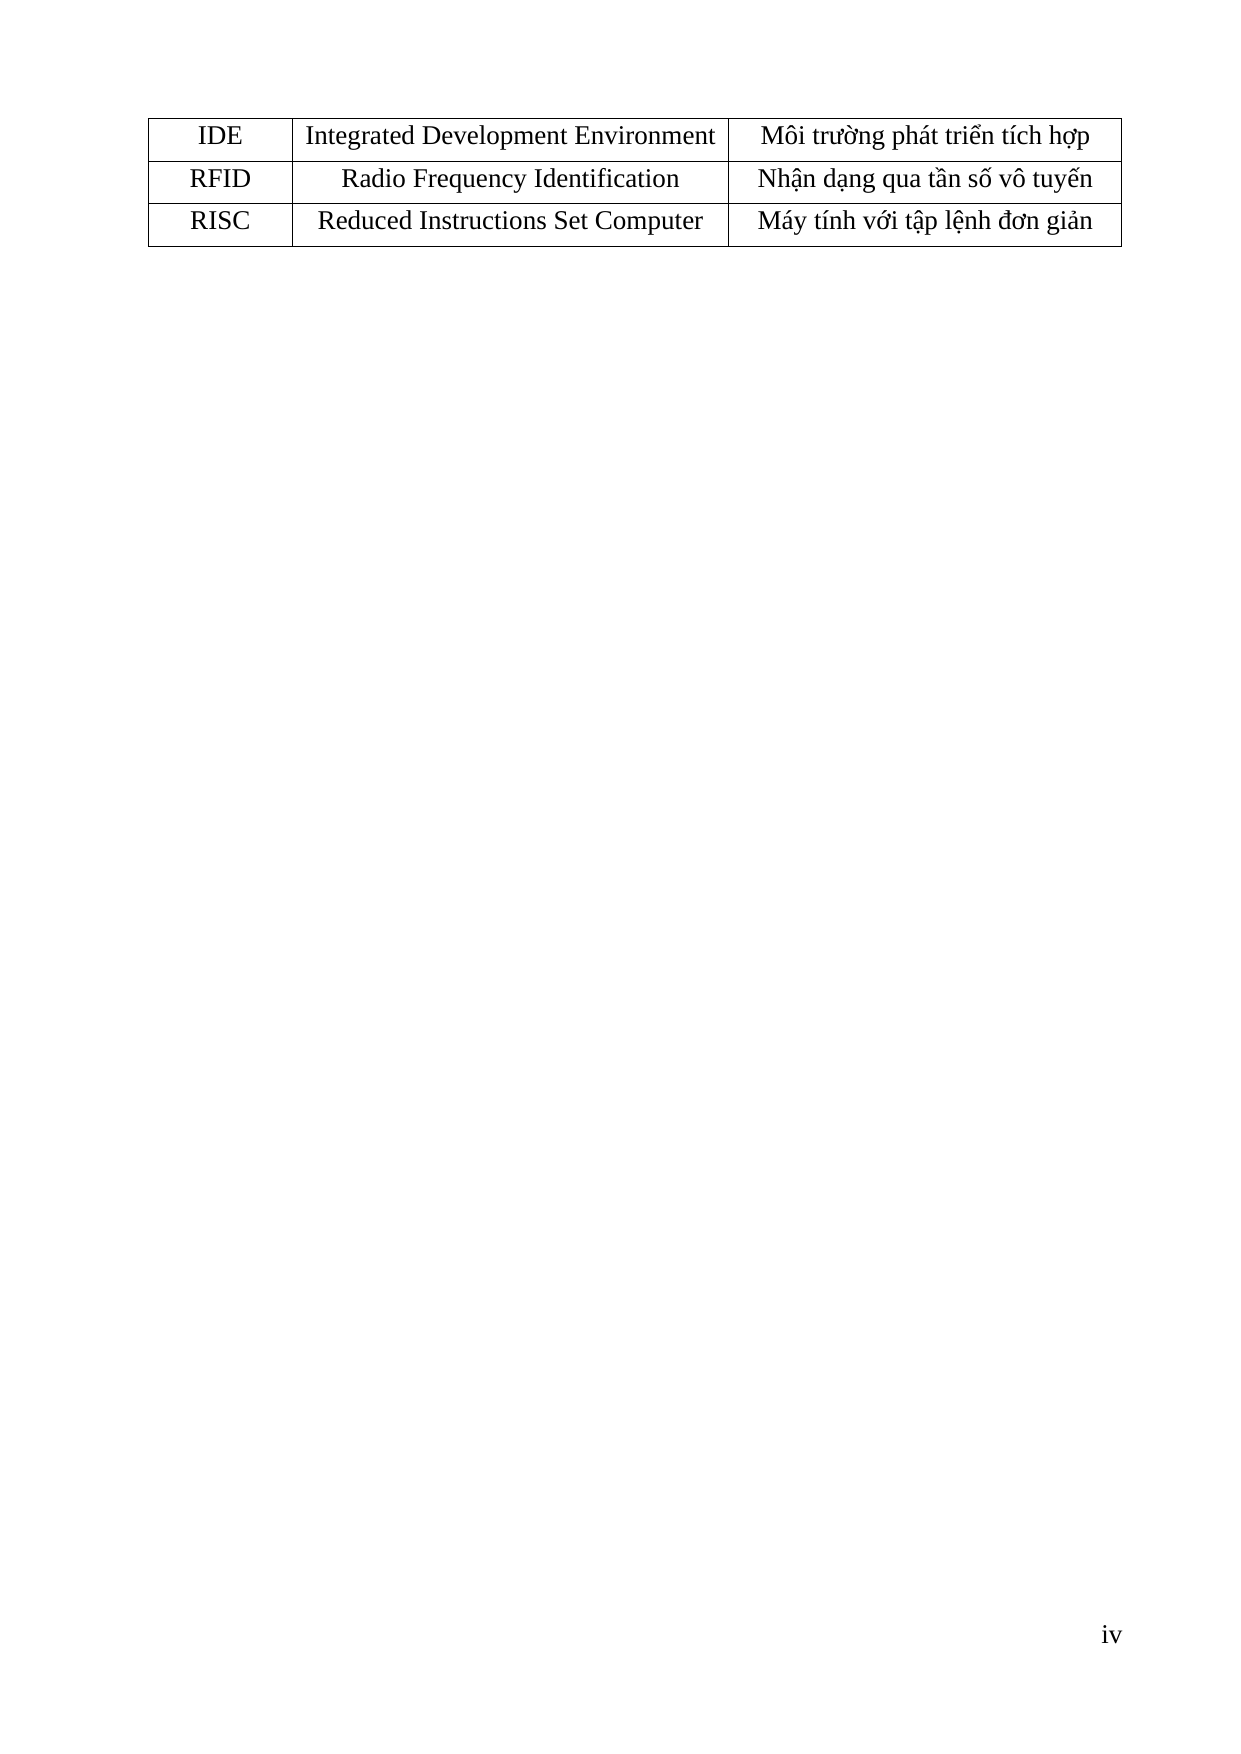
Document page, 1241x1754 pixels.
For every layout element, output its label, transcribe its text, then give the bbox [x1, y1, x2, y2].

table_cell Radio Frequency Identification [293, 162, 728, 203]
table_cell Reduced Instructions Set Computer [293, 204, 728, 246]
table_cell RISC [149, 204, 292, 246]
table_cell IDE [149, 119, 292, 161]
table_cell Integrated Development Environment [293, 119, 728, 161]
table_cell Máy tính với tập lệnh đơn giản [729, 204, 1121, 246]
table_cell RFID [149, 162, 292, 203]
table_cell Môi trường phát triển tích hợp [729, 119, 1121, 161]
table_cell Nhận dạng qua tần số vô tuyến [729, 162, 1121, 203]
